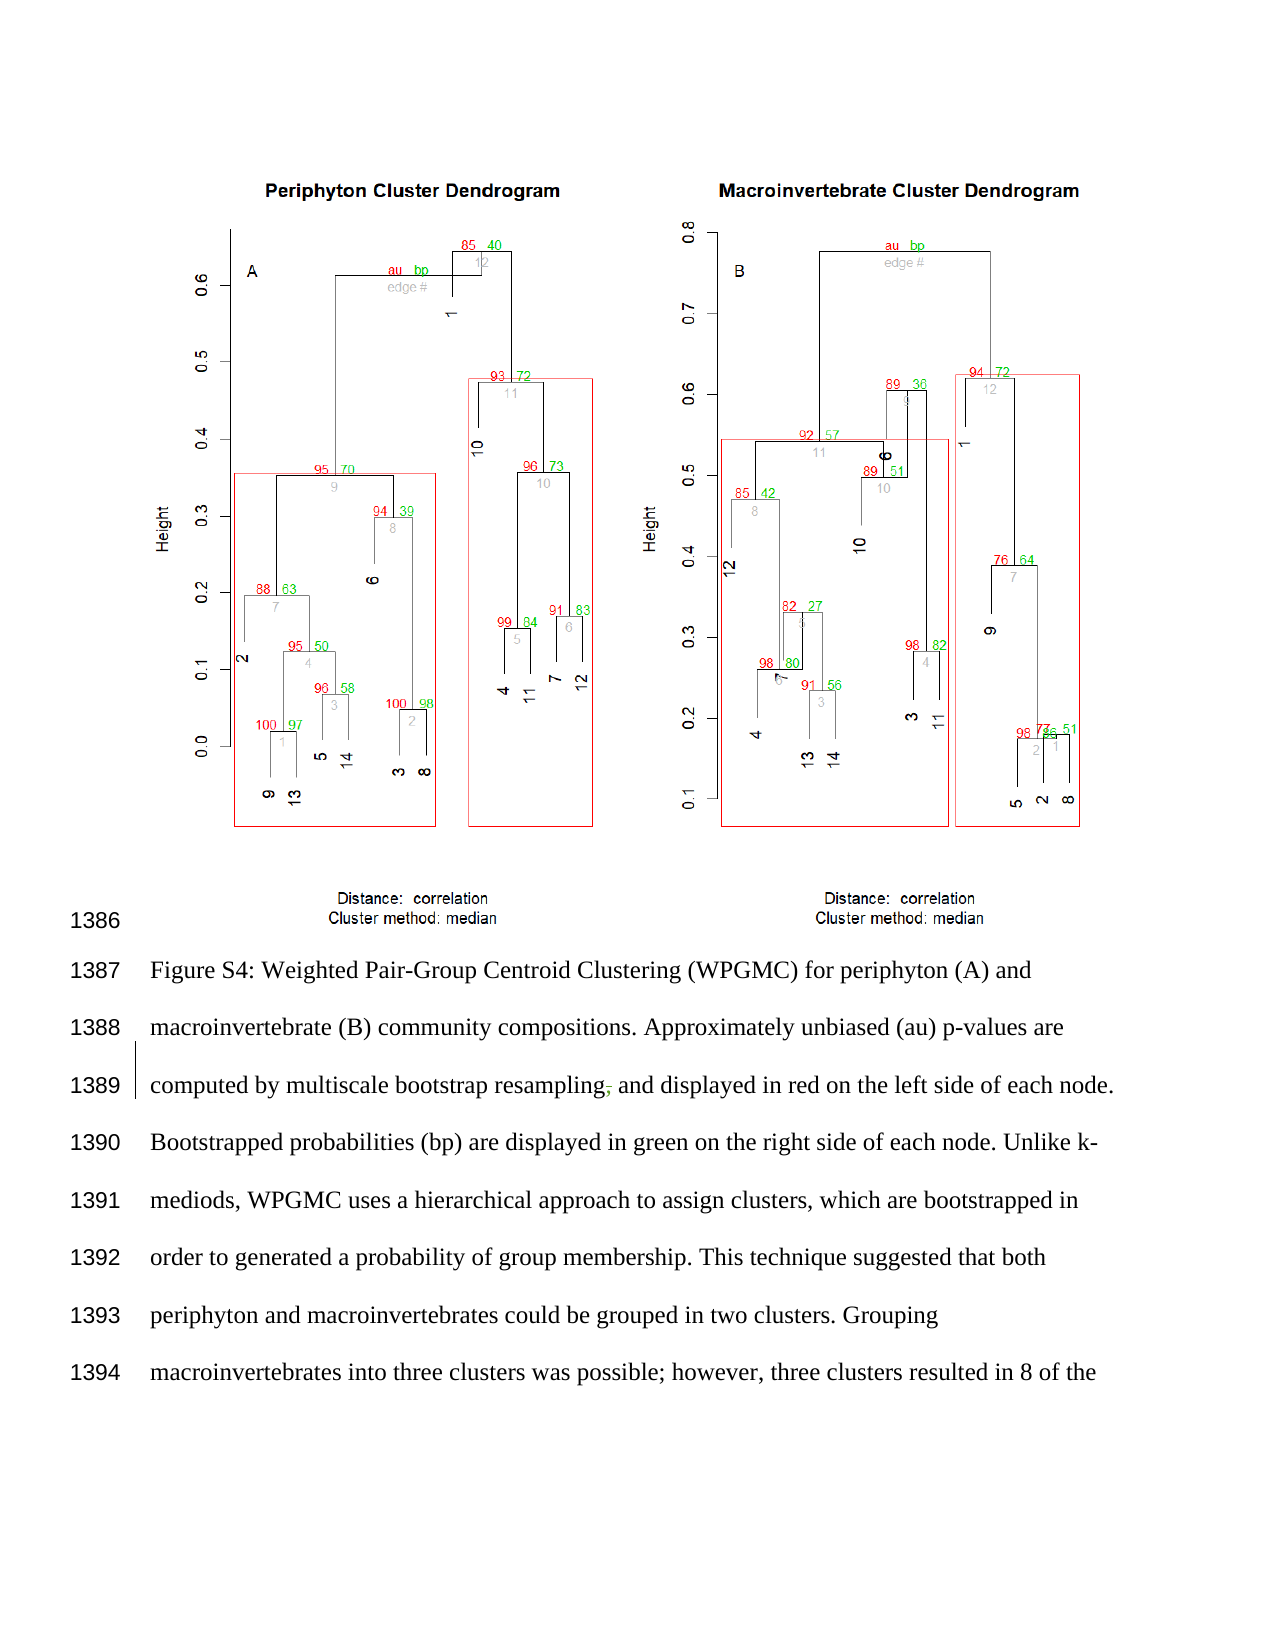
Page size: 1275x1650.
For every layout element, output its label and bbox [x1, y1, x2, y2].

picture [150, 150, 1123, 929]
text [150, 955, 1125, 1386]
